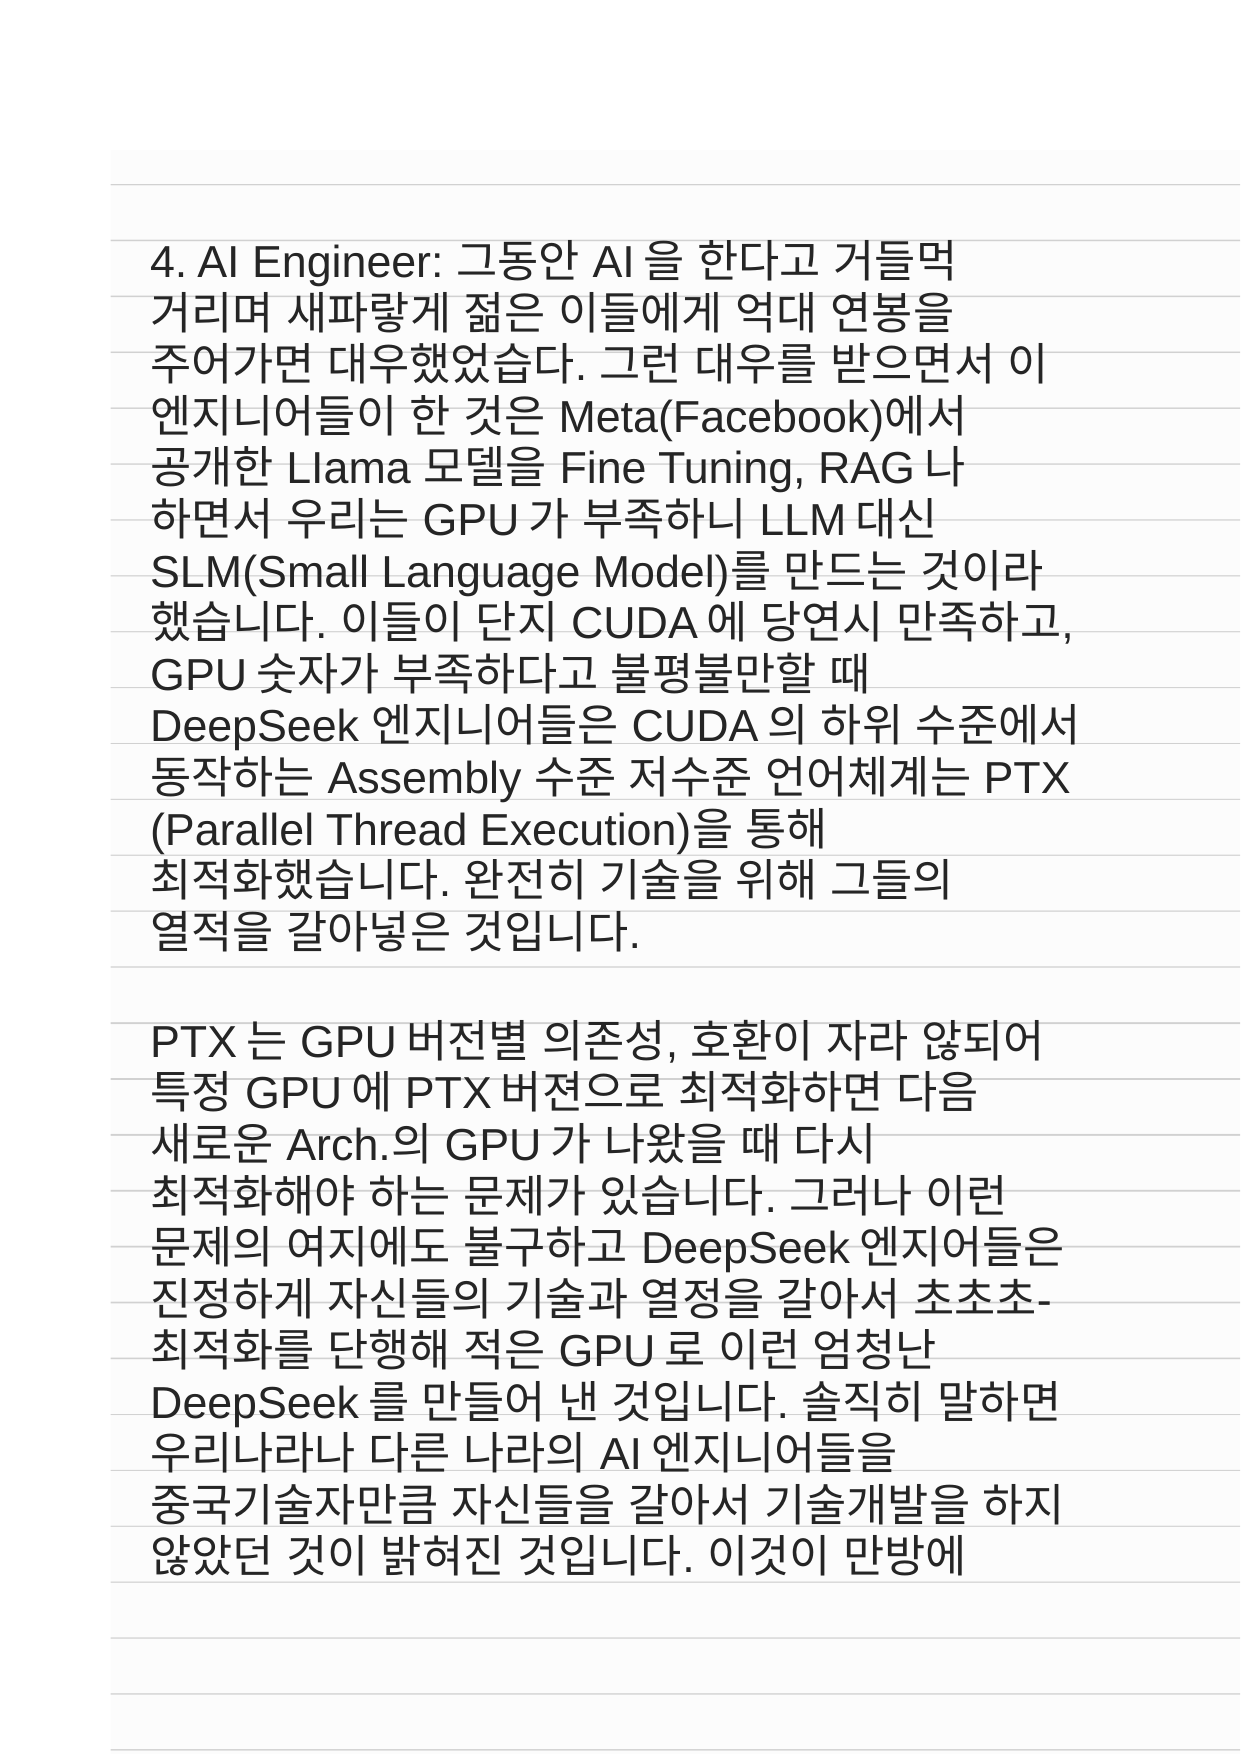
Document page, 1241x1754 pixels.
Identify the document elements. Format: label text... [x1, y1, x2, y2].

picture [110, 150, 1241, 1754]
text 4. AI Engineer: 그동안 AI을 한다고 거들먹 거리며 새파랗게 젊은 이들에게 억대 연봉을 주어가면 대우했었습다. 그런 대우를 받으면서 이 엔지니어들이 한 것은 Meta(Facebook)에서 공개한 LIama 모델을 Fine Tuning, RAG나 하면서 우리는 GPU가 부족하니 LLM대신 SLM(Small Language Model)를 만드는 것이라 했습니다. 이들이 단지 CUDA에 당연시 만족하고, GPU숫자가 부족하다고 불평불만할 때 DeepSeek 엔지니어들은 CUDA의 하위 수준에서 동작하는 Assembly 수준 저수준 언어체계는 PTX (Parallel Thread Execution)을 통해 최적화했습니다. 완전히 기술을 위해 그들의 열적을 갈아넣은 것입니다. [150, 242, 1090, 912]
text PTX는 GPU버전별 의존성, 호환이 자라 않되어 특정 GPU에 PTX버젼으로 최적화하면 다음 새로운 Arch.의 GPU가 나왔을 때 다시 최적화해야 하는 문제가 있습니다. 그러나 이런 문제의 여지에도 불구하고 DeepSeek엔지어들은 진정하게 자신들의 기술과 열정을 갈아서 초초초-최적화를 단행해 적은 GPU로 이런 엄청난 DeepSeek를 만들어 낸 것입니다. 솔직히 말하면 우리나라나 다른 나라의 AI엔지니어들을 중국기술자만큼 자신들을 갈아서 기술개발을 하지 않았던 것이 밝혀진 것입니다. 이것이 만방에 들어날까봐 전전긍긍하고 있는 것입니다. [150, 970, 1090, 1588]
